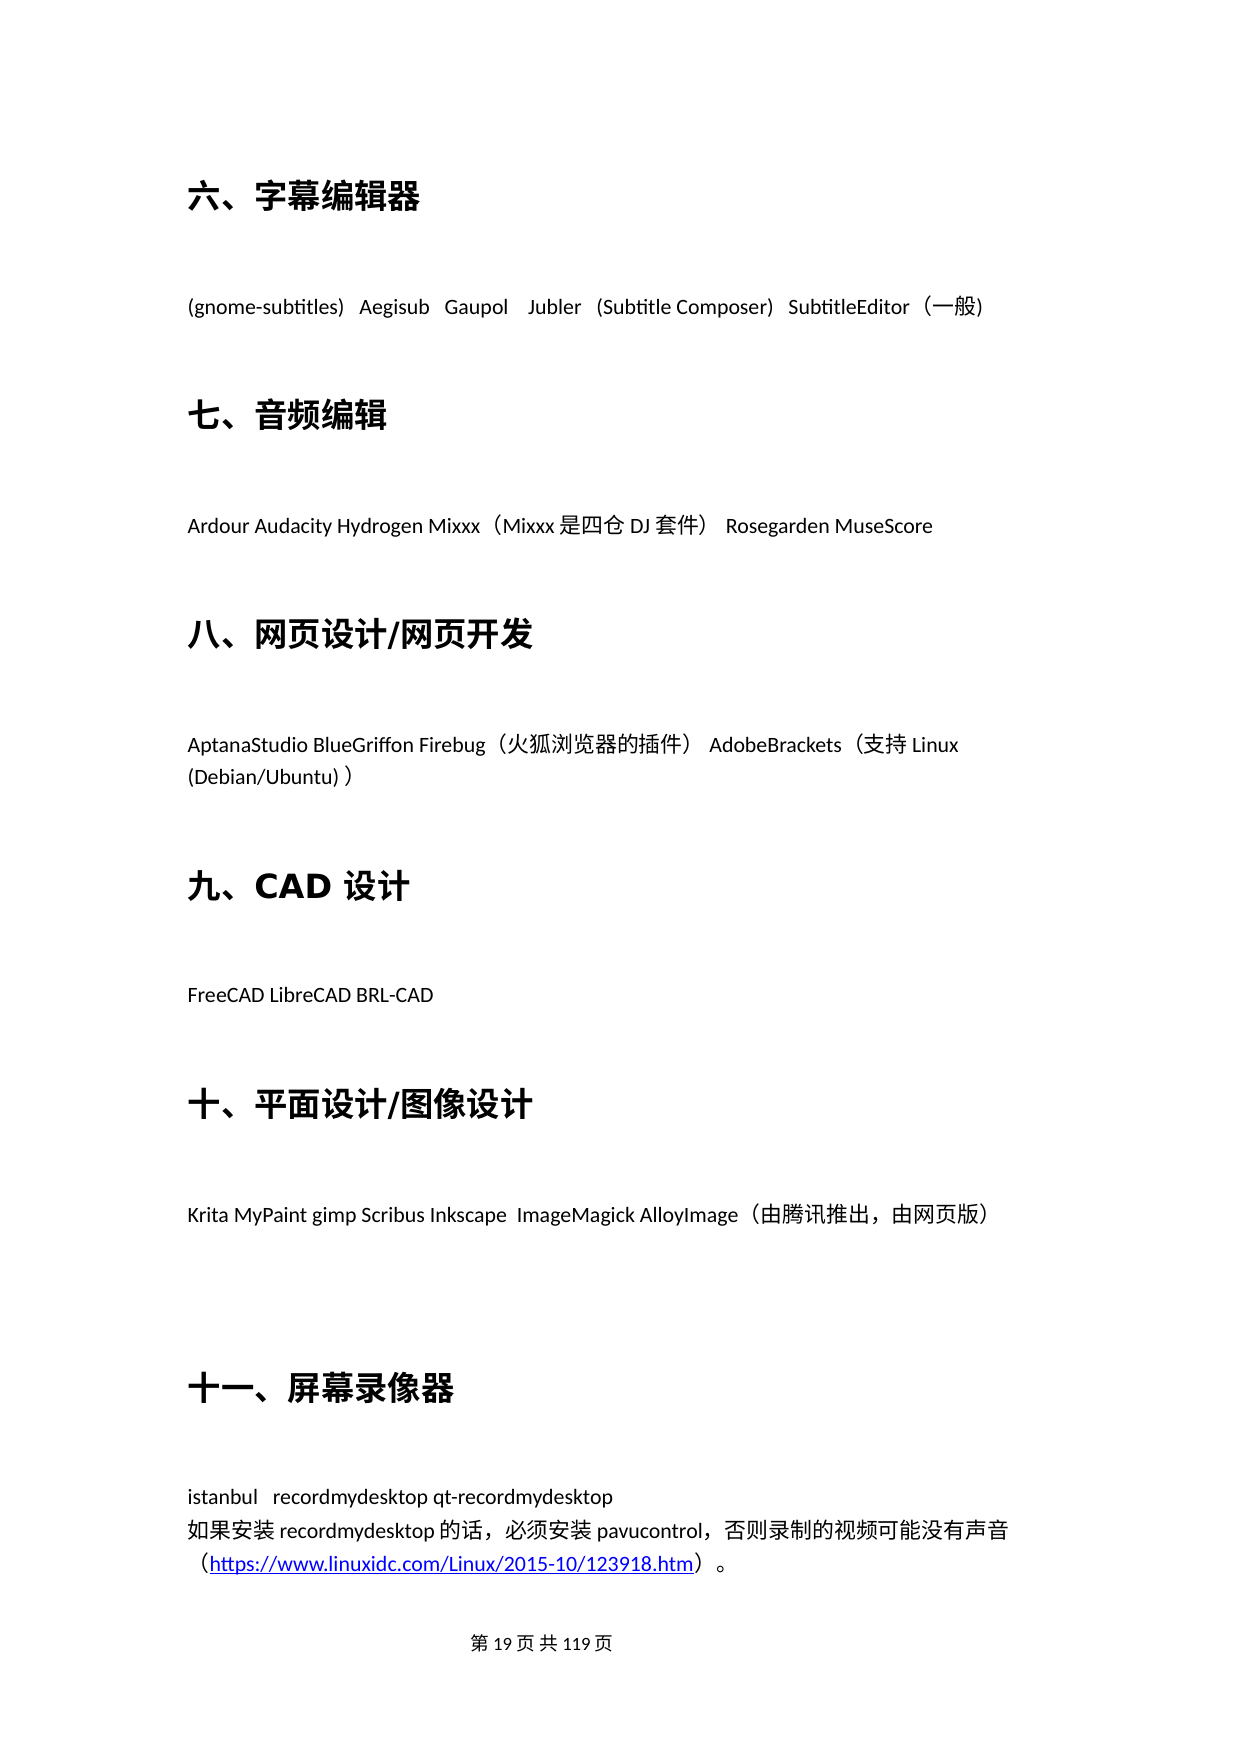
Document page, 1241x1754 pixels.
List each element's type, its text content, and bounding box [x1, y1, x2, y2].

subtitle 十一、屏幕录像器 [187, 1354, 1053, 1419]
text FreeCAD LibreCAD BRL-CAD [187, 978, 1053, 1010]
subtitle 十、平面设计/图像设计 [187, 1070, 1053, 1135]
subtitle 六、字幕编辑器 [187, 162, 1053, 227]
subtitle 七、音频编辑 [187, 381, 1053, 446]
subtitle 八、网页设计/网页开发 [187, 600, 1053, 665]
text (gnome-subtitles) Aegisub Gaupol Jubler (Subtitle Composer) SubtitleEditor（一般) [187, 289, 1053, 321]
text AptanaStudio BlueGriffon Firebug（火狐浏览器的插件） AdobeBrackets（支持Linux (Debian/Ubuntu) ） [187, 726, 1053, 791]
text Ardour Audacity Hydrogen Mixxx（Mixxx 是四仓 DJ 套件） Rosegarden MuseScore [187, 508, 1053, 540]
subtitle 九、CAD 设计 [187, 851, 1053, 916]
text istanbul recordmydesktop qt-recordmydesktop [187, 1481, 1053, 1513]
text 如果安装recordmydesktop的话，必须安装pavucontrol，否则录制的视频可能没有声音（https://www.linuxidc.com/Linux/2015-10/123918.htm）。 [187, 1513, 1053, 1578]
text Krita MyPaint gimp Scribus Inkscape ImageMagick AlloyImage（由腾讯推出，由网页版） [187, 1197, 1053, 1229]
